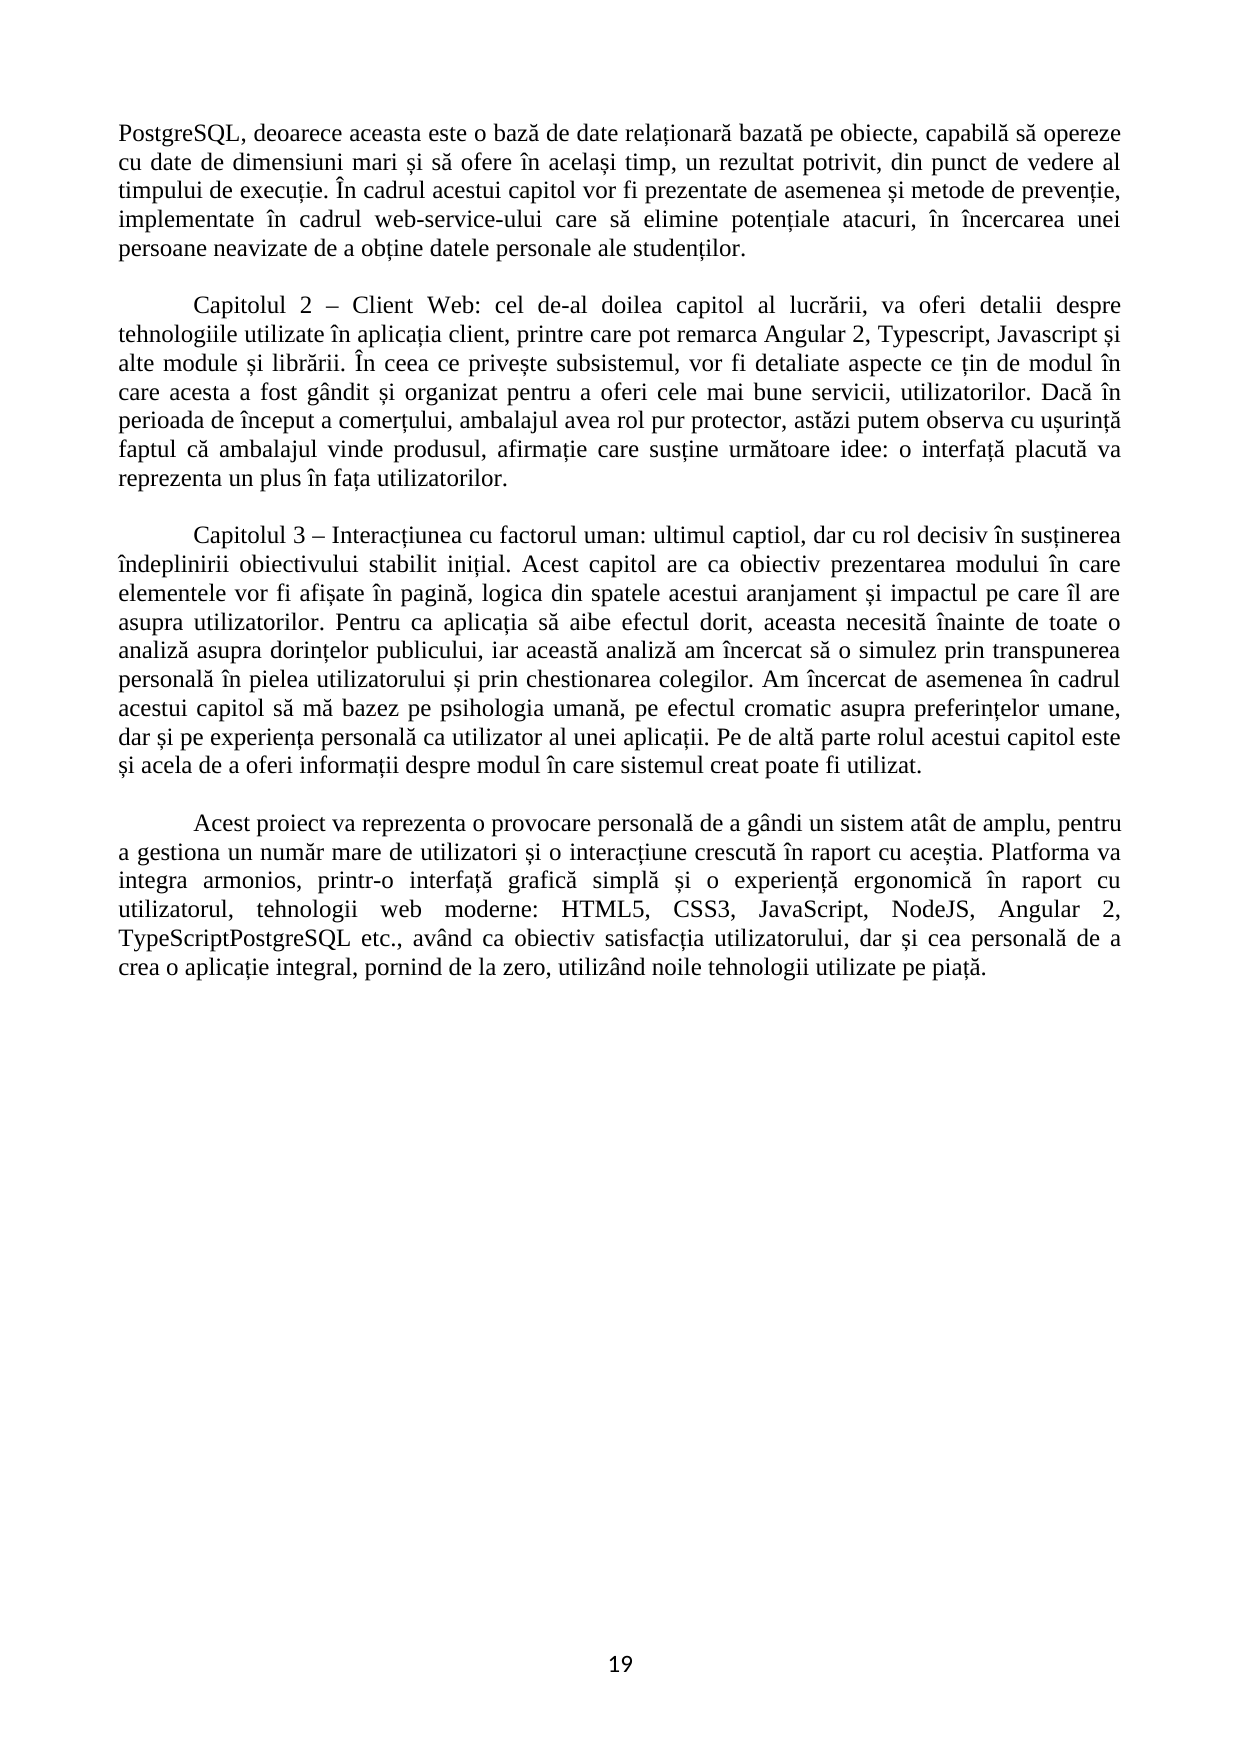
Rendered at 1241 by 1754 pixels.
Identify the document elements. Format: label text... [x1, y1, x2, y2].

text Capitolul 3 – Interacțiunea cu factorul uman: ultimul captiol, dar cu rol decisiv în susținerea îndeplinirii obiectivului stabilit inițial. Acest capitol are ca obiectiv prezentarea modului în care elementele vor fi afișate în pagină, logica din spatele acestui aranjament și impactul pe care îl are asupra utilizatorilor. Pentru ca aplicația să aibe efectul dorit, aceasta necesită înainte de toate o analiză asupra dorințelor publicului, iar această analiză am încercat să o simulez prin transpunerea personală în pielea utilizatorului și prin chestionarea colegilor. Am încercat de asemenea în cadrul acestui capitol să mă bazez pe psihologia umană, pe efectul cromatic asupra preferințelor umane, dar și pe experiența personală ca utilizator al unei aplicații. Pe de altă parte rolul acestui capitol este și acela de a oferi informații despre modul în care sistemul creat poate fi utilizat. [118, 521, 1122, 779]
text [118, 118, 1122, 262]
text Acest proiect va reprezenta o provocare personală de a gândi un sistem atât de amplu, pentru a gestiona un număr mare de utilizatori și o interacțiune crescută în raport cu aceștia. Platforma va integra armonios, printr-o interfață grafică simplă și o experiență ergonomică în raport cu utilizatorul, tehnologii web moderne: HTML5, CSS3, JavaScript, NodeJS, Angular 2, TypeScriptPostgreSQL etc., având ca obiectiv satisfacția utilizatorului, dar și cea personală de a crea o aplicație integral, pornind de la zero, utilizând noile tehnologii utilizate pe piață. [118, 808, 1122, 981]
text Capitolul 2 – Client Web: cel de-al doilea capitol al lucrării, va oferi detalii despre tehnologiile utilizate în aplicația client, printre care pot remarca Angular 2, Typescript, Javascript și alte module și librării. În ceea ce privește subsistemul, vor fi detaliate aspecte ce țin de modul în care acesta a fost gândit și organizat pentru a oferi cele mai bune servicii, utilizatorilor. Dacă în perioada de început a comerțului, ambalajul avea rol pur protector, astăzi putem observa cu ușurință faptul că ambalajul vinde produsul, afirmație care susține următoare idee: o interfață placută va reprezenta un plus în fața utilizatorilor. [118, 291, 1122, 492]
